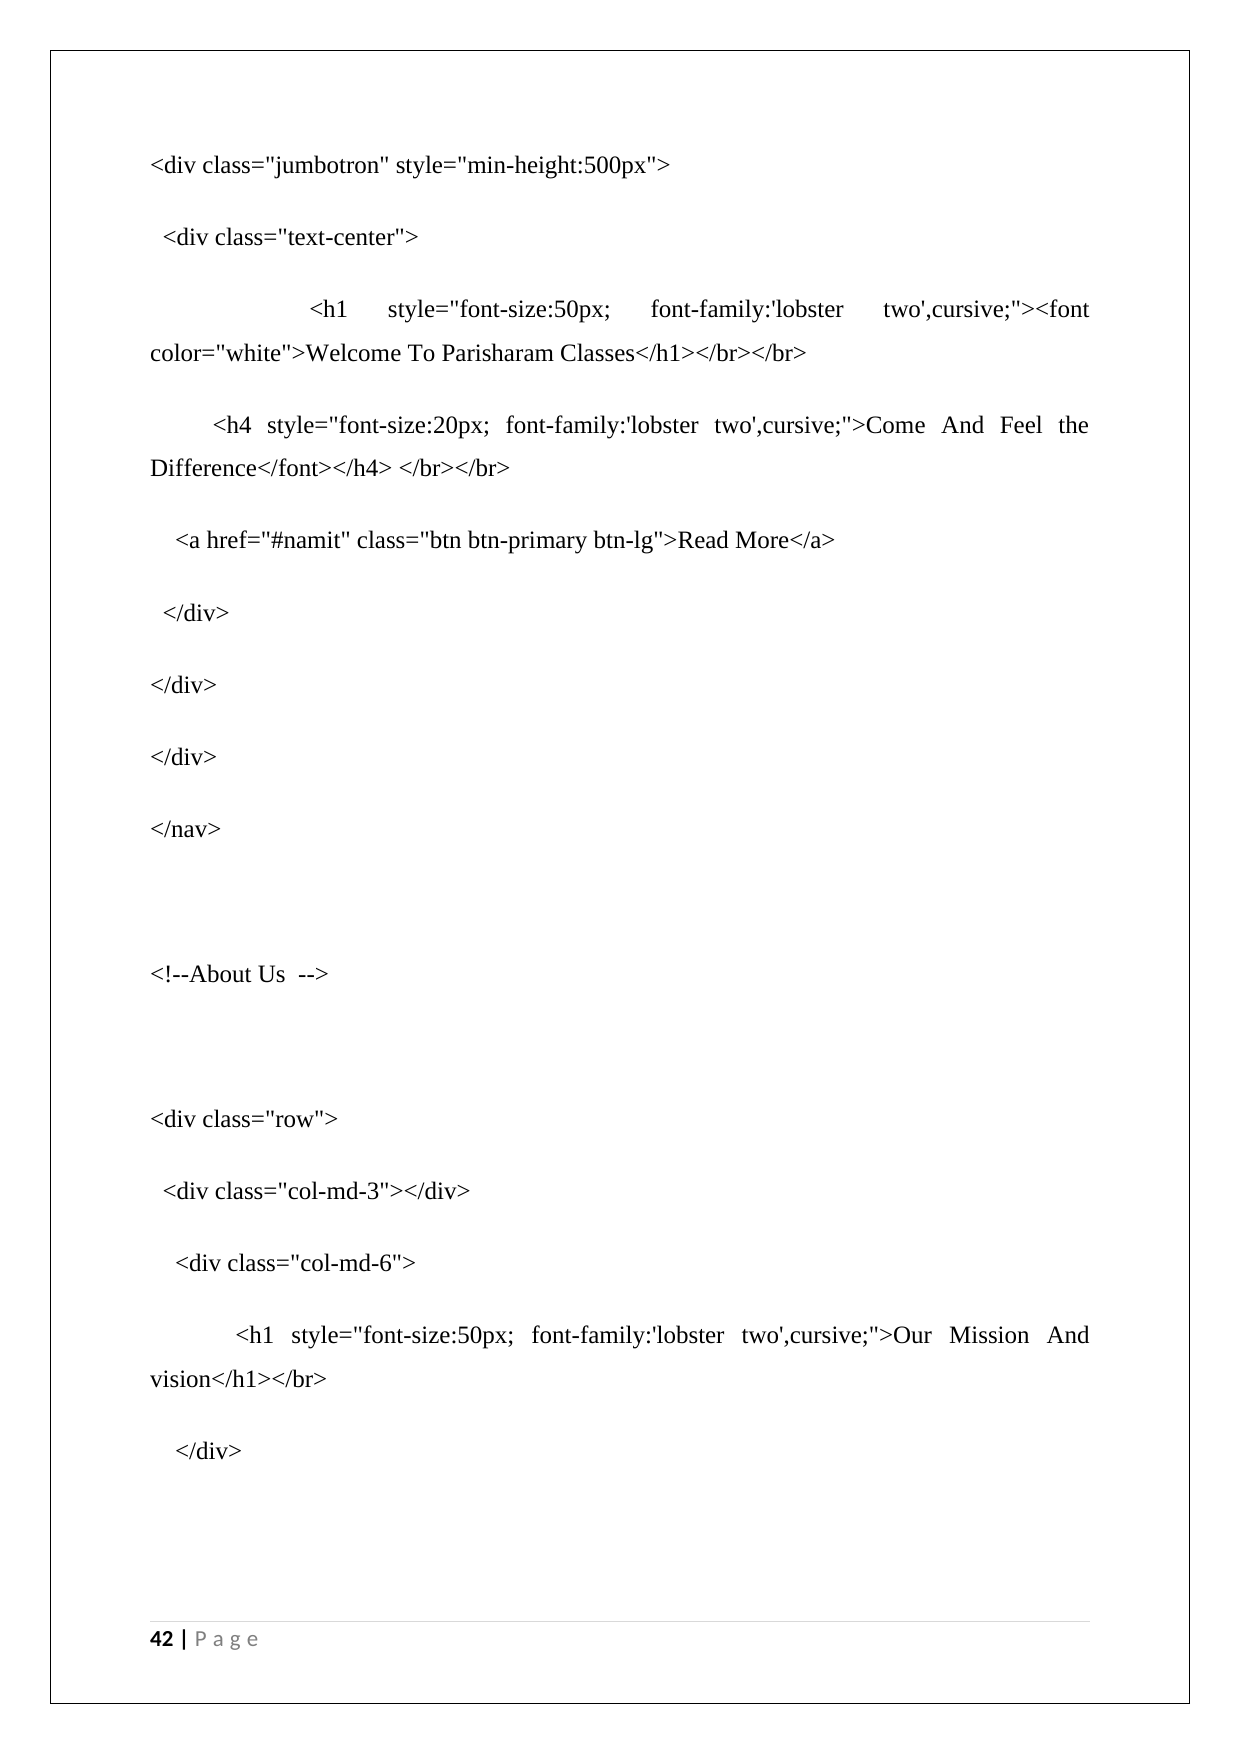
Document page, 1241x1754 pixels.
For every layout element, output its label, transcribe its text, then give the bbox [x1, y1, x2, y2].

text <h1 style="font-size:50px; font-family:'lobster two',cursive;">Our Mission And vision</h1></br> [150, 1321, 1090, 1392]
text </div> [150, 598, 1090, 626]
text <div class="col-md-6"> [150, 1248, 1090, 1277]
text <div class="row"> [150, 1104, 1090, 1132]
text <div class="jumbotron" style="min-height:500px"> [150, 150, 1090, 179]
text </div> [150, 670, 1090, 699]
text </div> [150, 1436, 1090, 1465]
text <div class="text-center"> [150, 222, 1090, 251]
text </div> [150, 742, 1090, 771]
text <h4 style="font-size:20px; font-family:'lobster two',cursive;">Come And Feel the Difference</font></h4> </br></br> [150, 410, 1090, 482]
text </nav> [150, 814, 1090, 843]
text <a href="#namit" class="btn btn-primary btn-lg">Read More</a> [150, 525, 1090, 554]
text <div class="col-md-3"></div> [150, 1176, 1090, 1205]
text <!--About Us --> [150, 959, 1090, 988]
text <h1 style="font-size:50px; font-family:'lobster two',cursive;"><font color="white">Welcome To Parisharam Classes</h1></br></br> [150, 294, 1090, 366]
